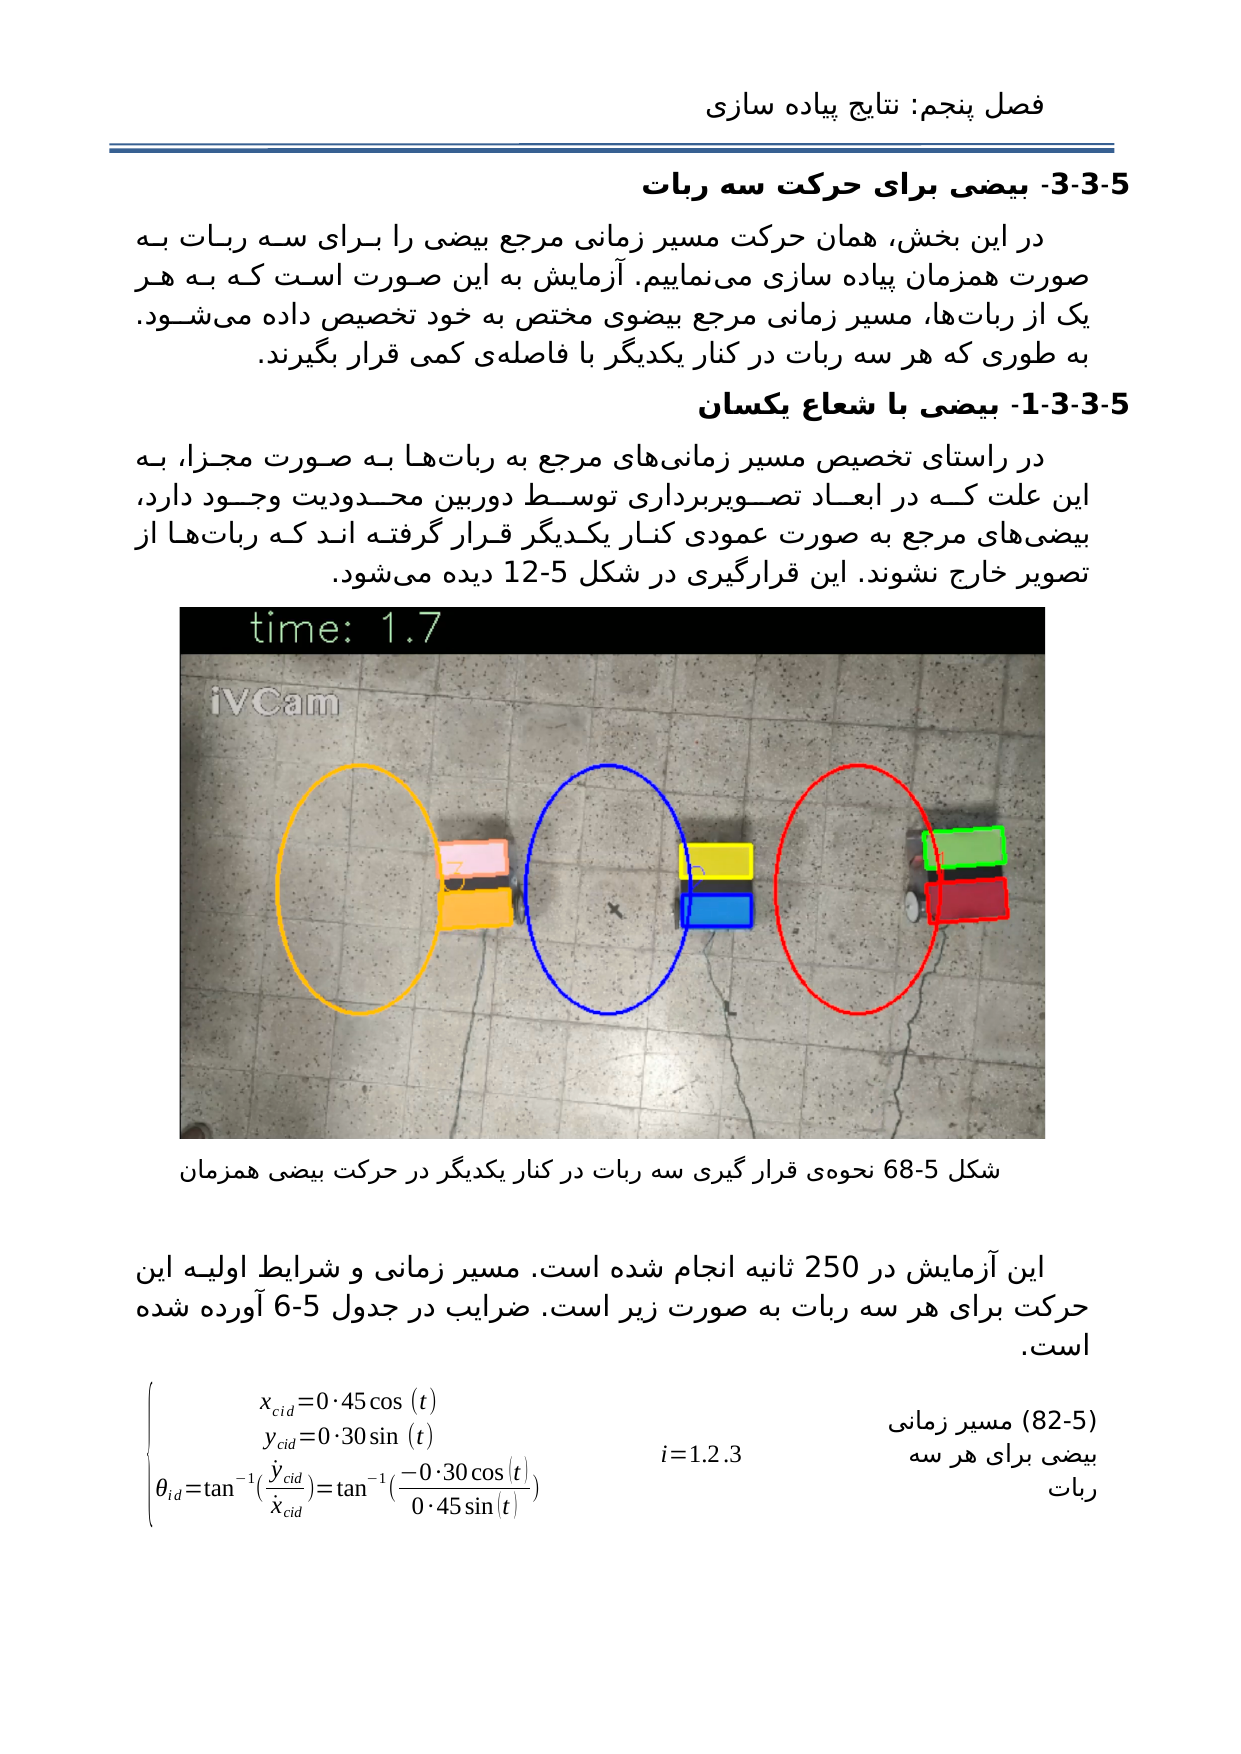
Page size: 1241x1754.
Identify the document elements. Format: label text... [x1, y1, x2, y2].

text در این بخش، همان حرکت مسیر زمانی مرجع بیضی را برای سه ربات به صورت همزمان پیاده سازی می‌نماییم. آزمایش به این صورت است که به هر یک از ربات‌ها، مسیر زمانی مرجع بیضوی مختص به خود تخصیص داده می‌شود. به طوری که هر سه ربات در کنار یکدیگر با فاصله‌ی کمی قرار بگیرند. [135, 219, 1090, 370]
subtitle بیضی با شعاع یکسان [135, 387, 1000, 421]
picture [179, 607, 1045, 1139]
text در راستای تخصیص مسیر زمانی‌های مرجع به ربات‌ها به صورت مجزا، به این علت که در ابعاد تصویربرداری توسط دوربین محدودیت وجود دارد، بیضی‌های مرجع به صورت عمودی کنار یکدیگر قرار گرفته اند که ربات‌ها از تصویر خارج نشوند. این قرارگیری در شکل 5-12 دیده می‌شود. [135, 439, 1090, 590]
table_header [871, 1380, 1109, 1545]
table_header [135, 1380, 637, 1545]
table_header [637, 1380, 871, 1545]
text این آزمایش در 250 ثانیه انجام شده است. مسیر زمانی و شرایط اولیه این حرکت برای هر سه ربات به صورت زیر است. ضرایب در جدول 5-6 آورده شده است. [135, 1251, 1090, 1363]
subtitle بیضی برای حرکت سه ربات [135, 168, 1030, 202]
